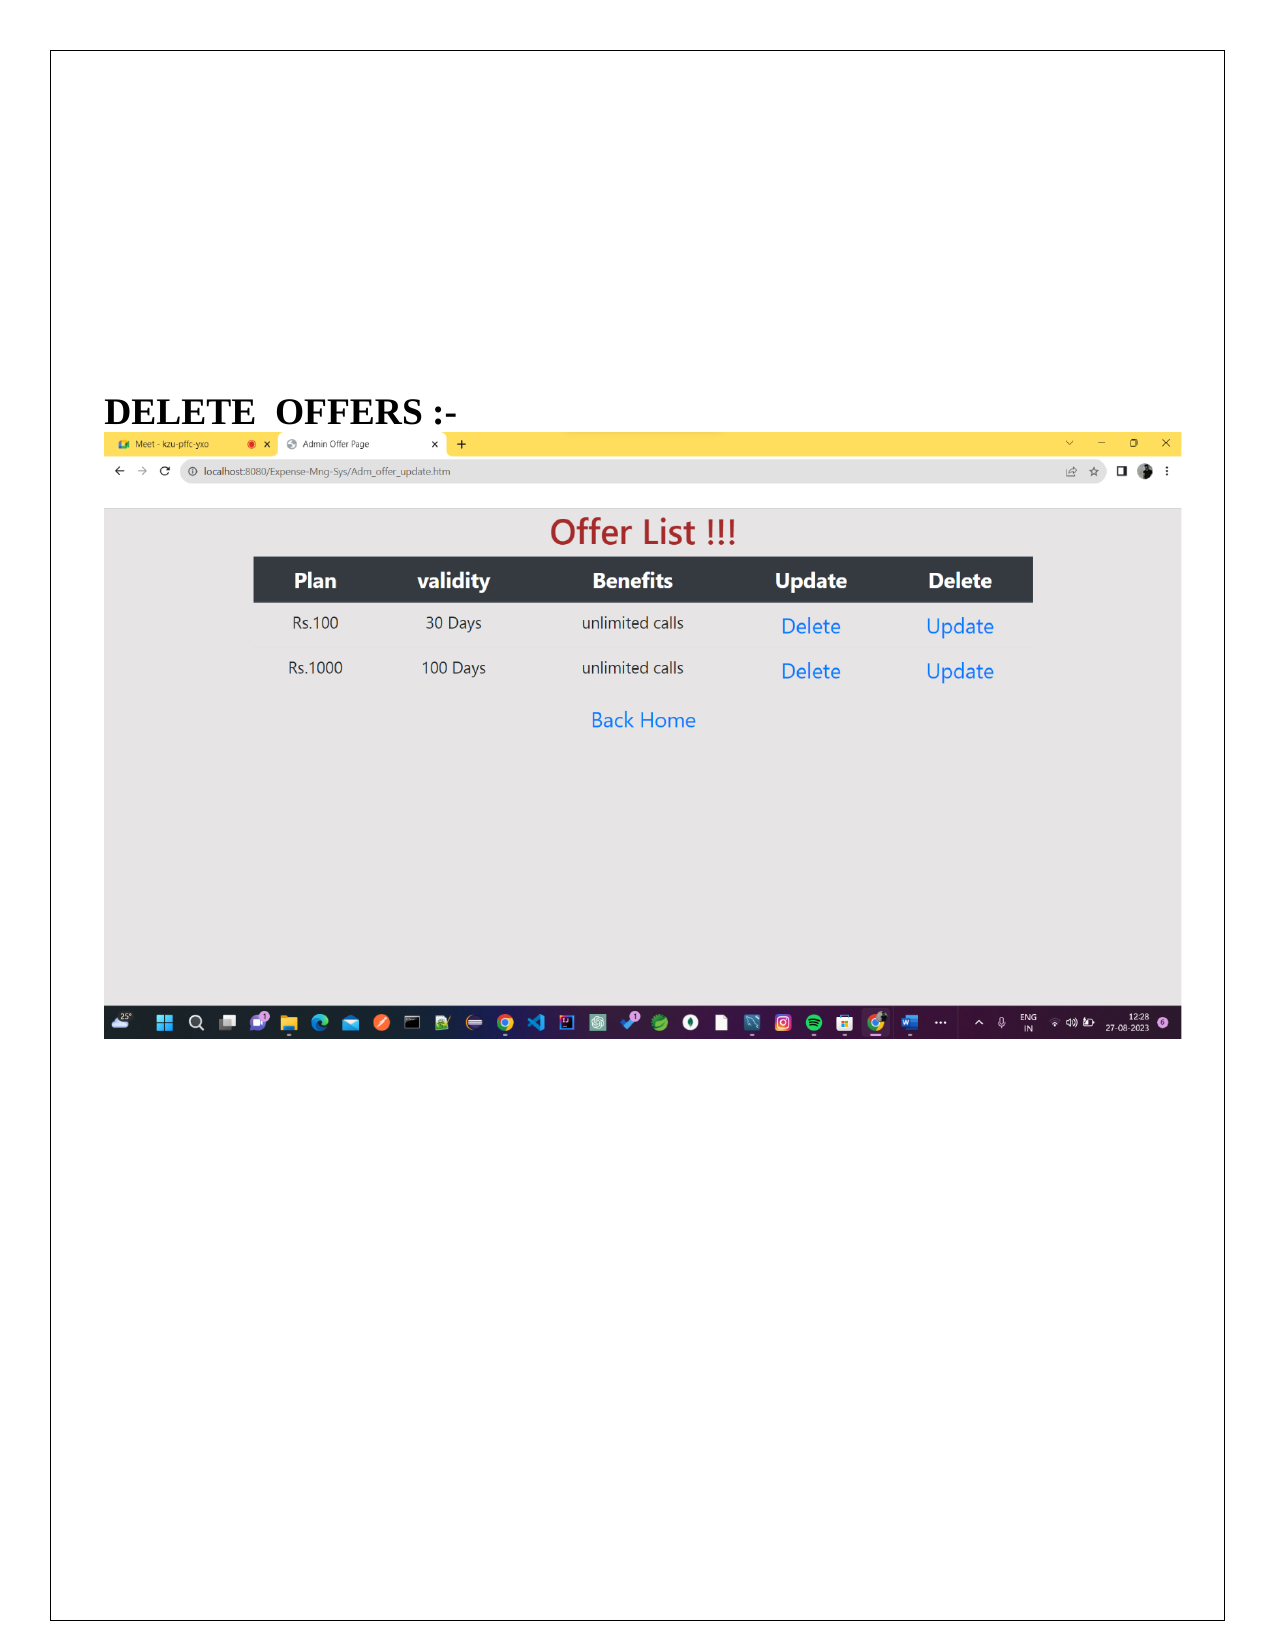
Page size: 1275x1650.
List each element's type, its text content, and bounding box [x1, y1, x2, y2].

picture [104, 432, 1182, 1039]
text DELETE OFFERS :- [104, 389, 1181, 432]
